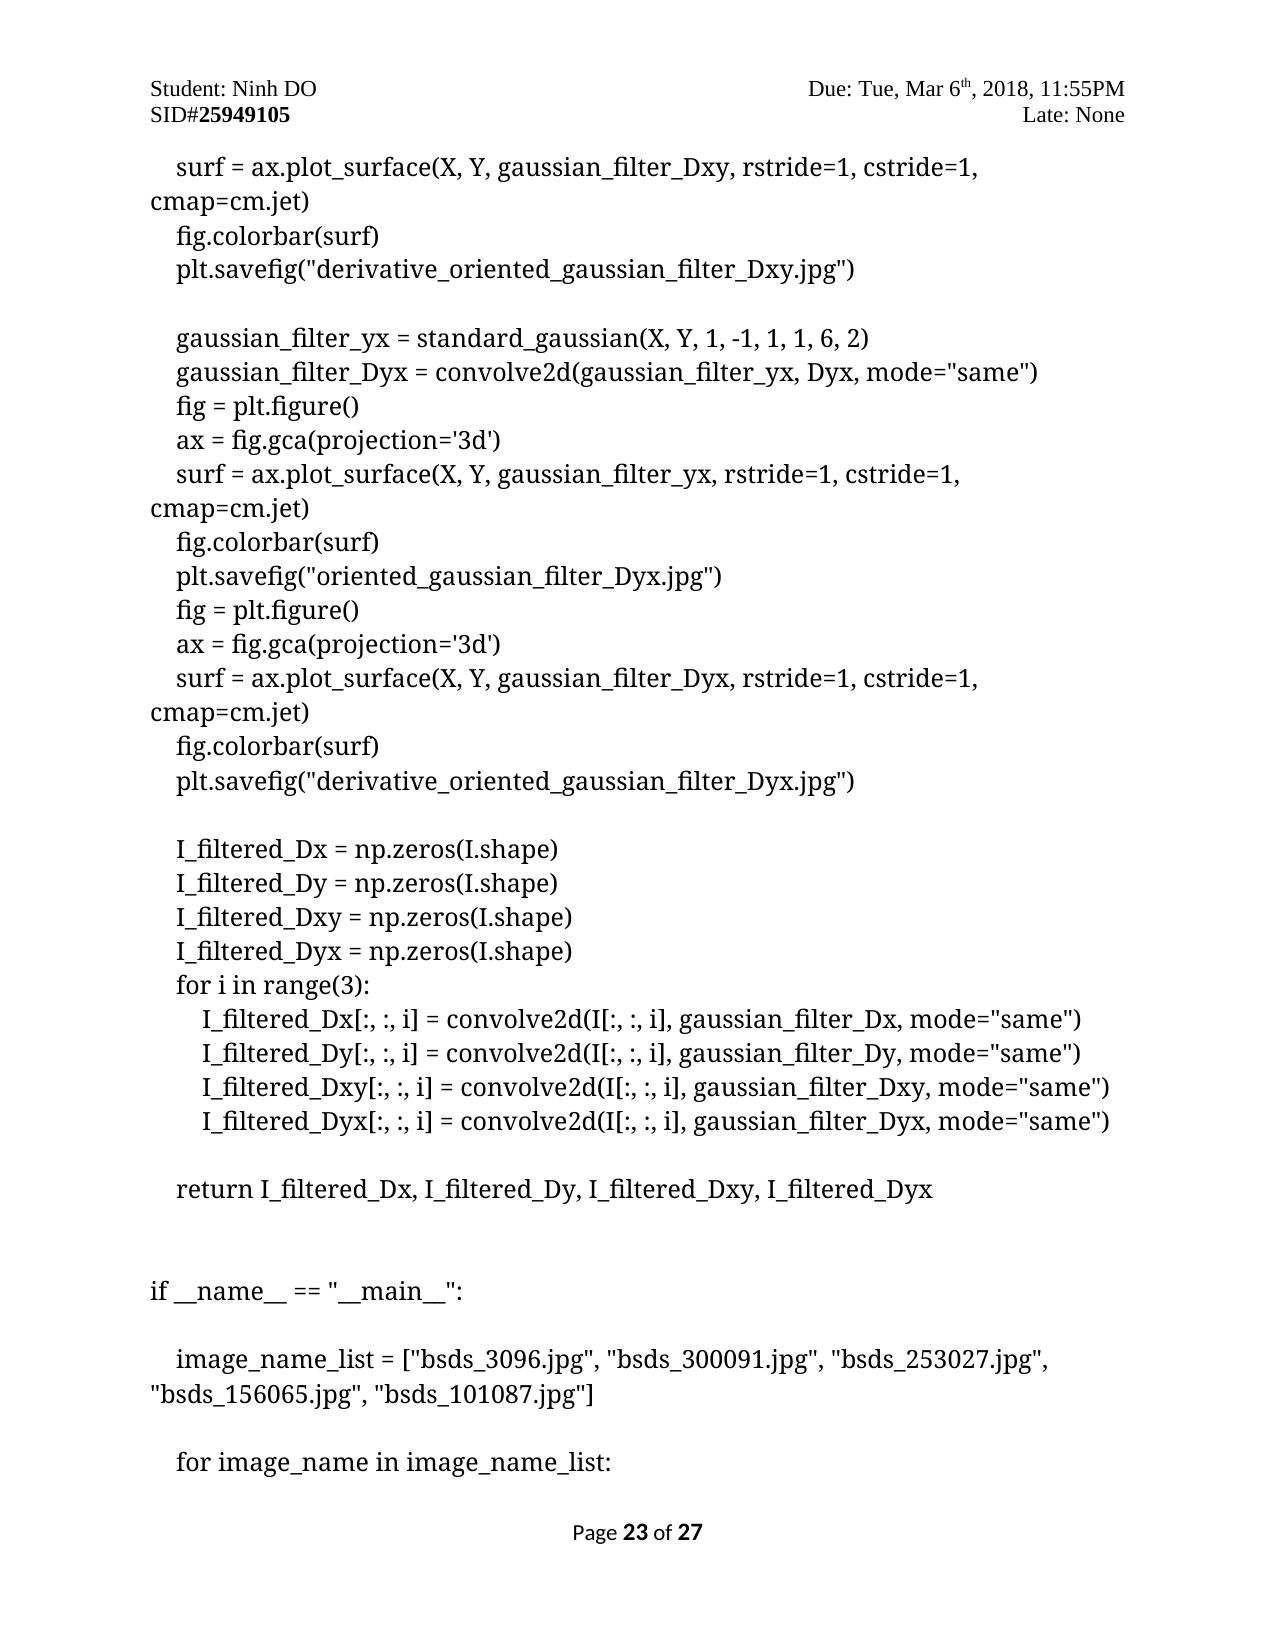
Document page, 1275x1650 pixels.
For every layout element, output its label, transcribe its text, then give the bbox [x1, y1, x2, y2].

text image_name_list = ["bsds_3096.jpg", "bsds_300091.jpg", "bsds_253027.jpg", "bsds_156065.jpg", "bsds_101087.jpg"] [150, 1342, 1125, 1410]
text gaussian_filter_yx = standard_gaussian(X, Y, 1, -1, 1, 1, 6, 2) [150, 320, 1125, 354]
text surf = ax.plot_surface(X, Y, gaussian_filter_Dyx, rstride=1, cstride=1, cmap=cm.jet) [150, 661, 1125, 729]
text plt.savefig("derivative_oriented_gaussian_filter_Dyx.jpg") [150, 763, 1125, 797]
text I_filtered_Dx = np.zeros(I.shape) [150, 831, 1125, 865]
text return I_filtered_Dx, I_filtered_Dy, I_filtered_Dxy, I_filtered_Dyx [150, 1172, 1125, 1206]
text fig.colorbar(surf) [150, 729, 1125, 763]
text fig.colorbar(surf) [150, 525, 1125, 559]
text I_filtered_Dyx[:, :, i] = convolve2d(I[:, :, i], gaussian_filter_Dyx, mode="same") [150, 1104, 1125, 1138]
text plt.savefig("oriented_gaussian_filter_Dyx.jpg") [150, 559, 1125, 593]
text for image_name in image_name_list: [150, 1444, 1125, 1478]
text I_filtered_Dyx = np.zeros(I.shape) [150, 933, 1125, 967]
text gaussian_filter_Dyx = convolve2d(gaussian_filter_yx, Dyx, mode="same") [150, 354, 1125, 388]
text I_filtered_Dy = np.zeros(I.shape) [150, 865, 1125, 899]
text fig = plt.figure() [150, 388, 1125, 422]
text I_filtered_Dx[:, :, i] = convolve2d(I[:, :, i], gaussian_filter_Dx, mode="same") [150, 1002, 1125, 1036]
text surf = ax.plot_surface(X, Y, gaussian_filter_yx, rstride=1, cstride=1, cmap=cm.jet) [150, 457, 1125, 525]
text if __name__ == "__main__": [150, 1274, 1125, 1308]
text fig.colorbar(surf) [150, 218, 1125, 252]
text I_filtered_Dxy[:, :, i] = convolve2d(I[:, :, i], gaussian_filter_Dxy, mode="same") [150, 1070, 1125, 1104]
text ax = fig.gca(projection='3d') [150, 422, 1125, 457]
text I_filtered_Dxy = np.zeros(I.shape) [150, 899, 1125, 933]
text surf = ax.plot_surface(X, Y, gaussian_filter_Dxy, rstride=1, cstride=1, cmap=cm.jet) [150, 150, 1125, 218]
text fig = plt.figure() [150, 593, 1125, 627]
text I_filtered_Dy[:, :, i] = convolve2d(I[:, :, i], gaussian_filter_Dy, mode="same") [150, 1036, 1125, 1070]
text plt.savefig("derivative_oriented_gaussian_filter_Dxy.jpg") [150, 252, 1125, 286]
text ax = fig.gca(projection='3d') [150, 627, 1125, 661]
text for i in range(3): [150, 967, 1125, 1002]
